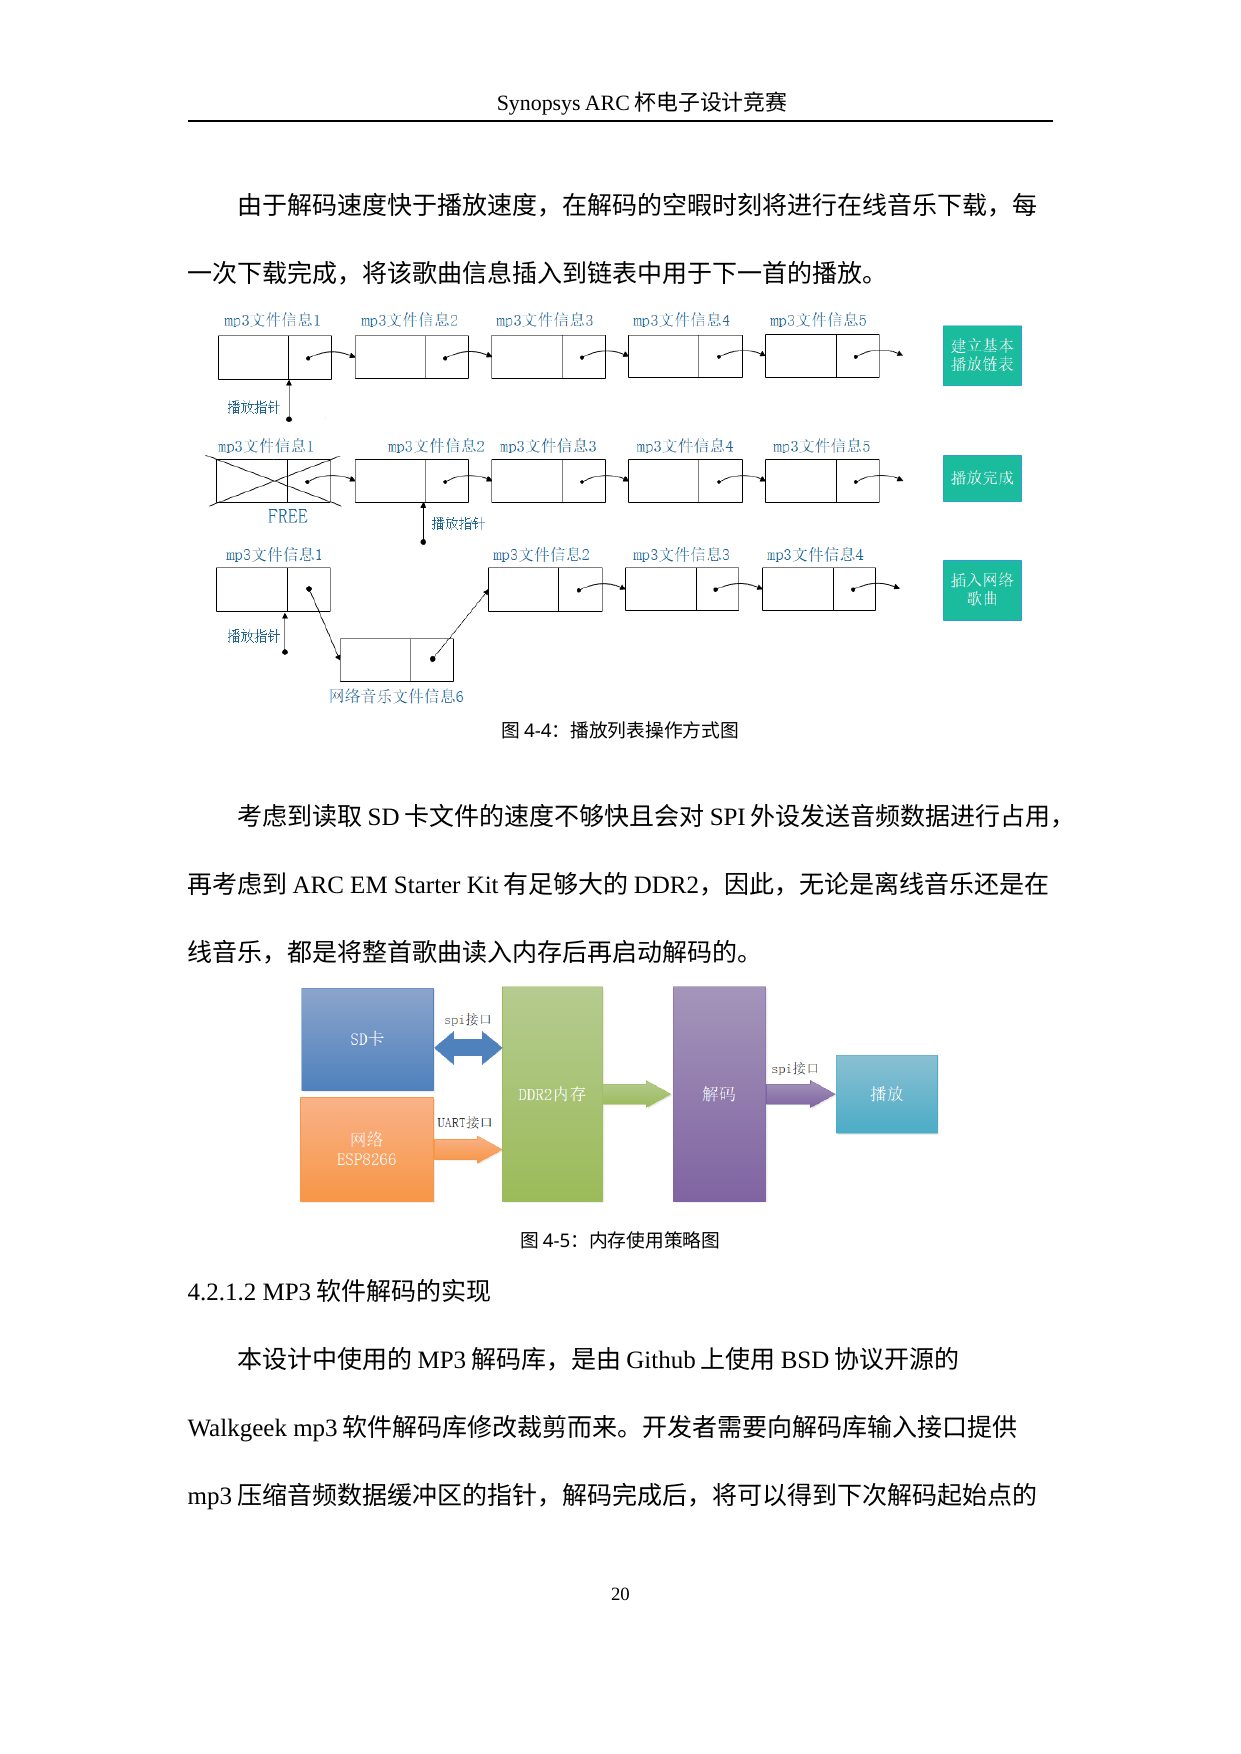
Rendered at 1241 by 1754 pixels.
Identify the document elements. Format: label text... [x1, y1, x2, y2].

text 4.2.1.2 MP3软件解码的实现 [187, 1256, 1053, 1324]
text 图4-5：内存使用策略图 [187, 1222, 1053, 1256]
text 由于解码速度快于播放速度，在解码的空暇时刻将进行在线音乐下载，每一次下载完成，将该歌曲信息插入到链表中用于下一首的播放。 [187, 169, 1053, 305]
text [187, 1324, 1053, 1528]
picture [297, 984, 943, 1205]
picture [194, 305, 1046, 709]
text 考虑到读取SD卡文件的速度不够快且会对SPI外设发送音频数据进行占用，再考虑到ARC EM Starter Kit有足够大的DDR2，因此，无论是离线音乐还是在线音乐，都是将整首歌曲读入内存后再启动解码的。 [187, 781, 1053, 984]
text 图4-4：播放列表操作方式图 [187, 713, 1053, 747]
